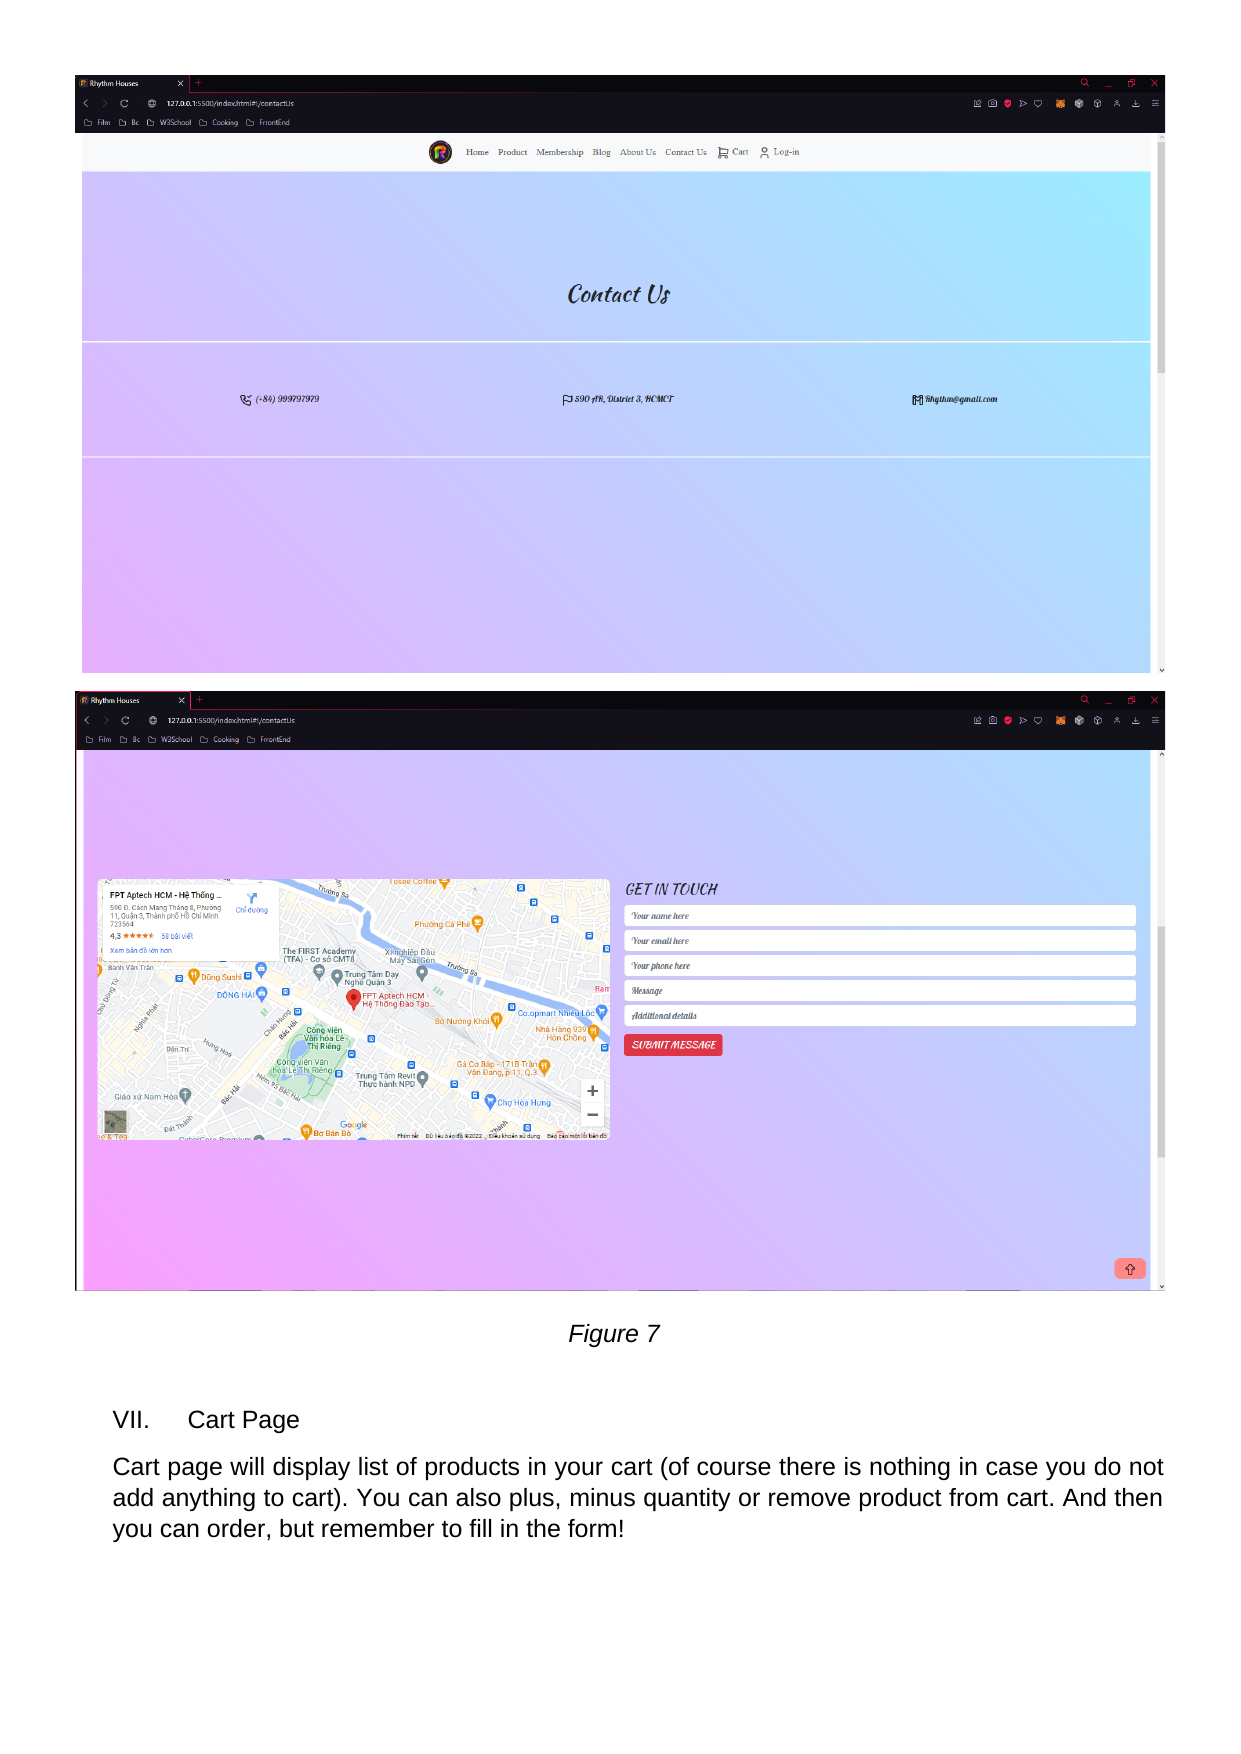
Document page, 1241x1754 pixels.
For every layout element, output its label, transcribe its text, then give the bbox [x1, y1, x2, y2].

picture [75, 691, 1166, 1291]
picture [75, 75, 1166, 673]
list Cart Page [112, 1404, 1165, 1433]
text Cart page will display list of products in your cart (of course there is nothing in case you do not add anything to cart). You can also plus, minus quantity or remove product from cart. And then you can order, but remember to fill in the form! [112, 1452, 1165, 1543]
